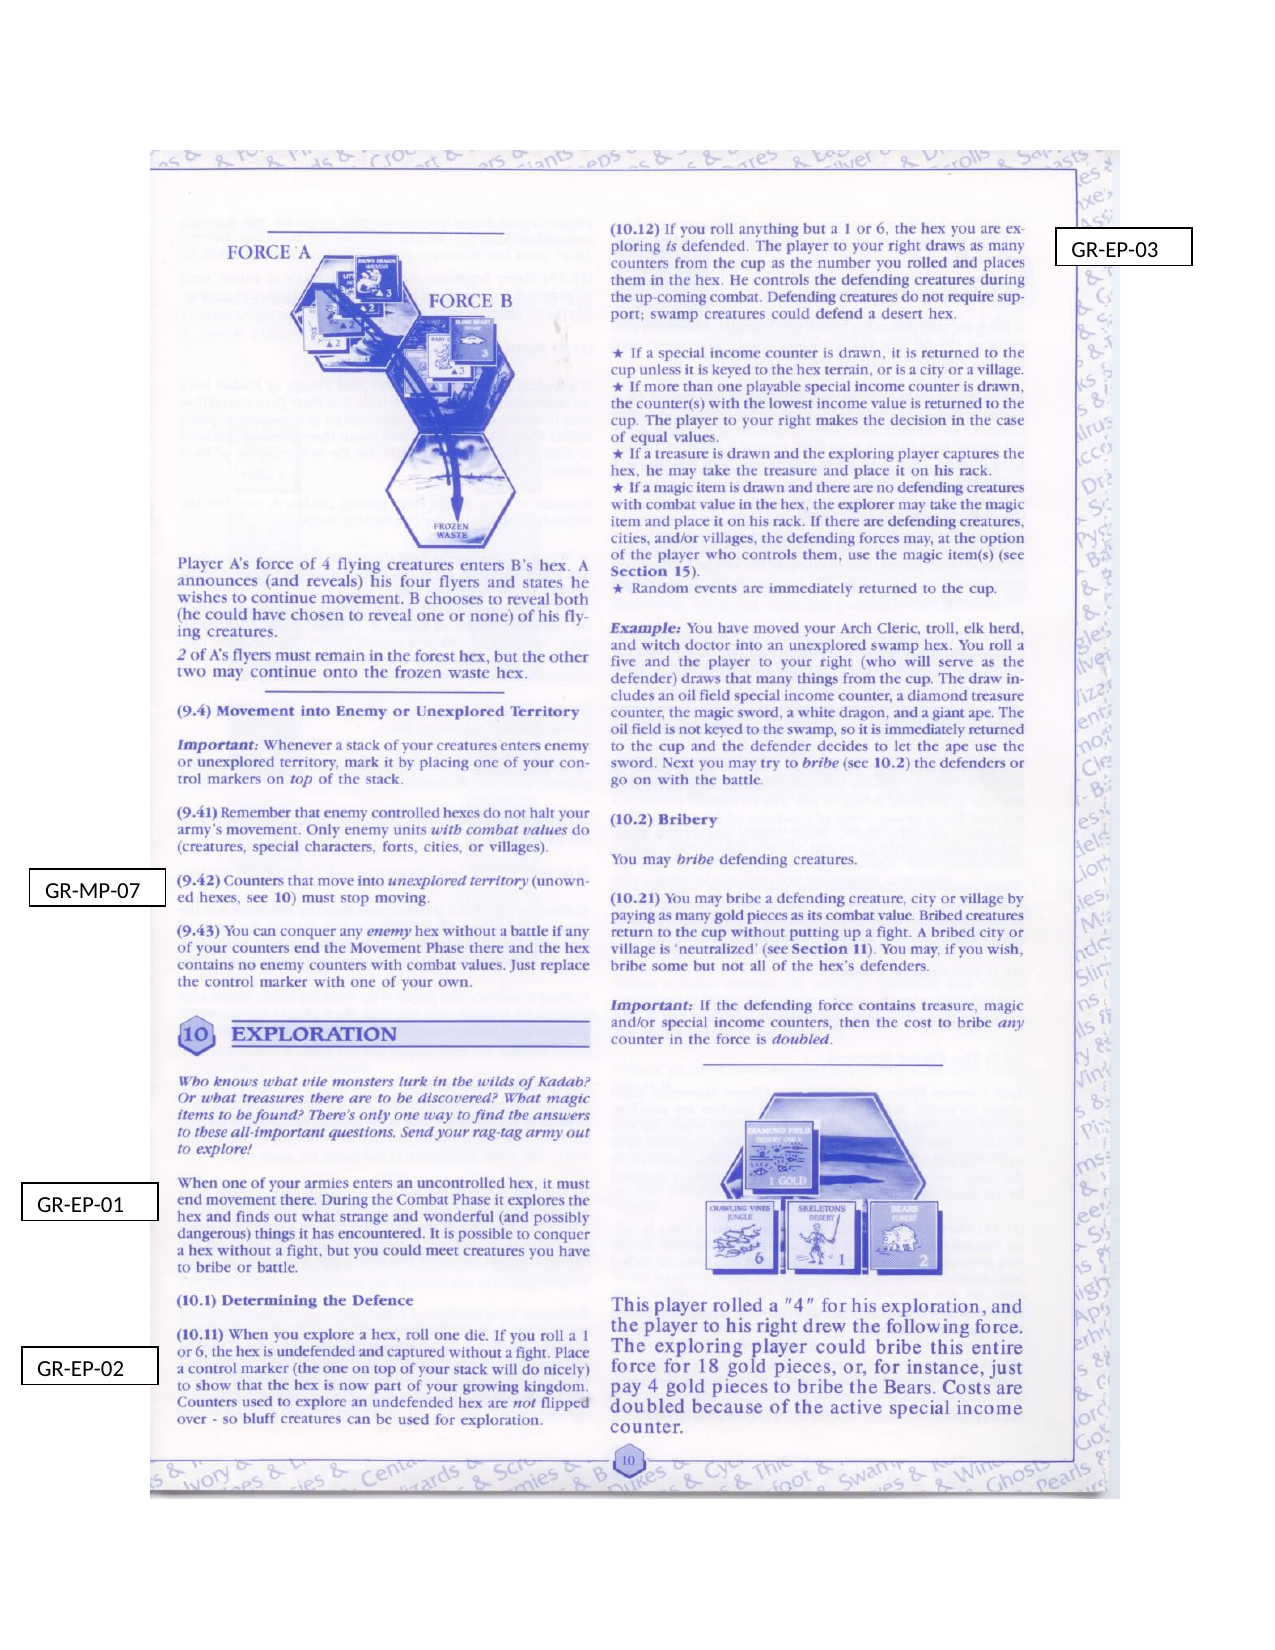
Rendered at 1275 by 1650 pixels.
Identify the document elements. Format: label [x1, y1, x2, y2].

picture [150, 150, 1121, 1499]
